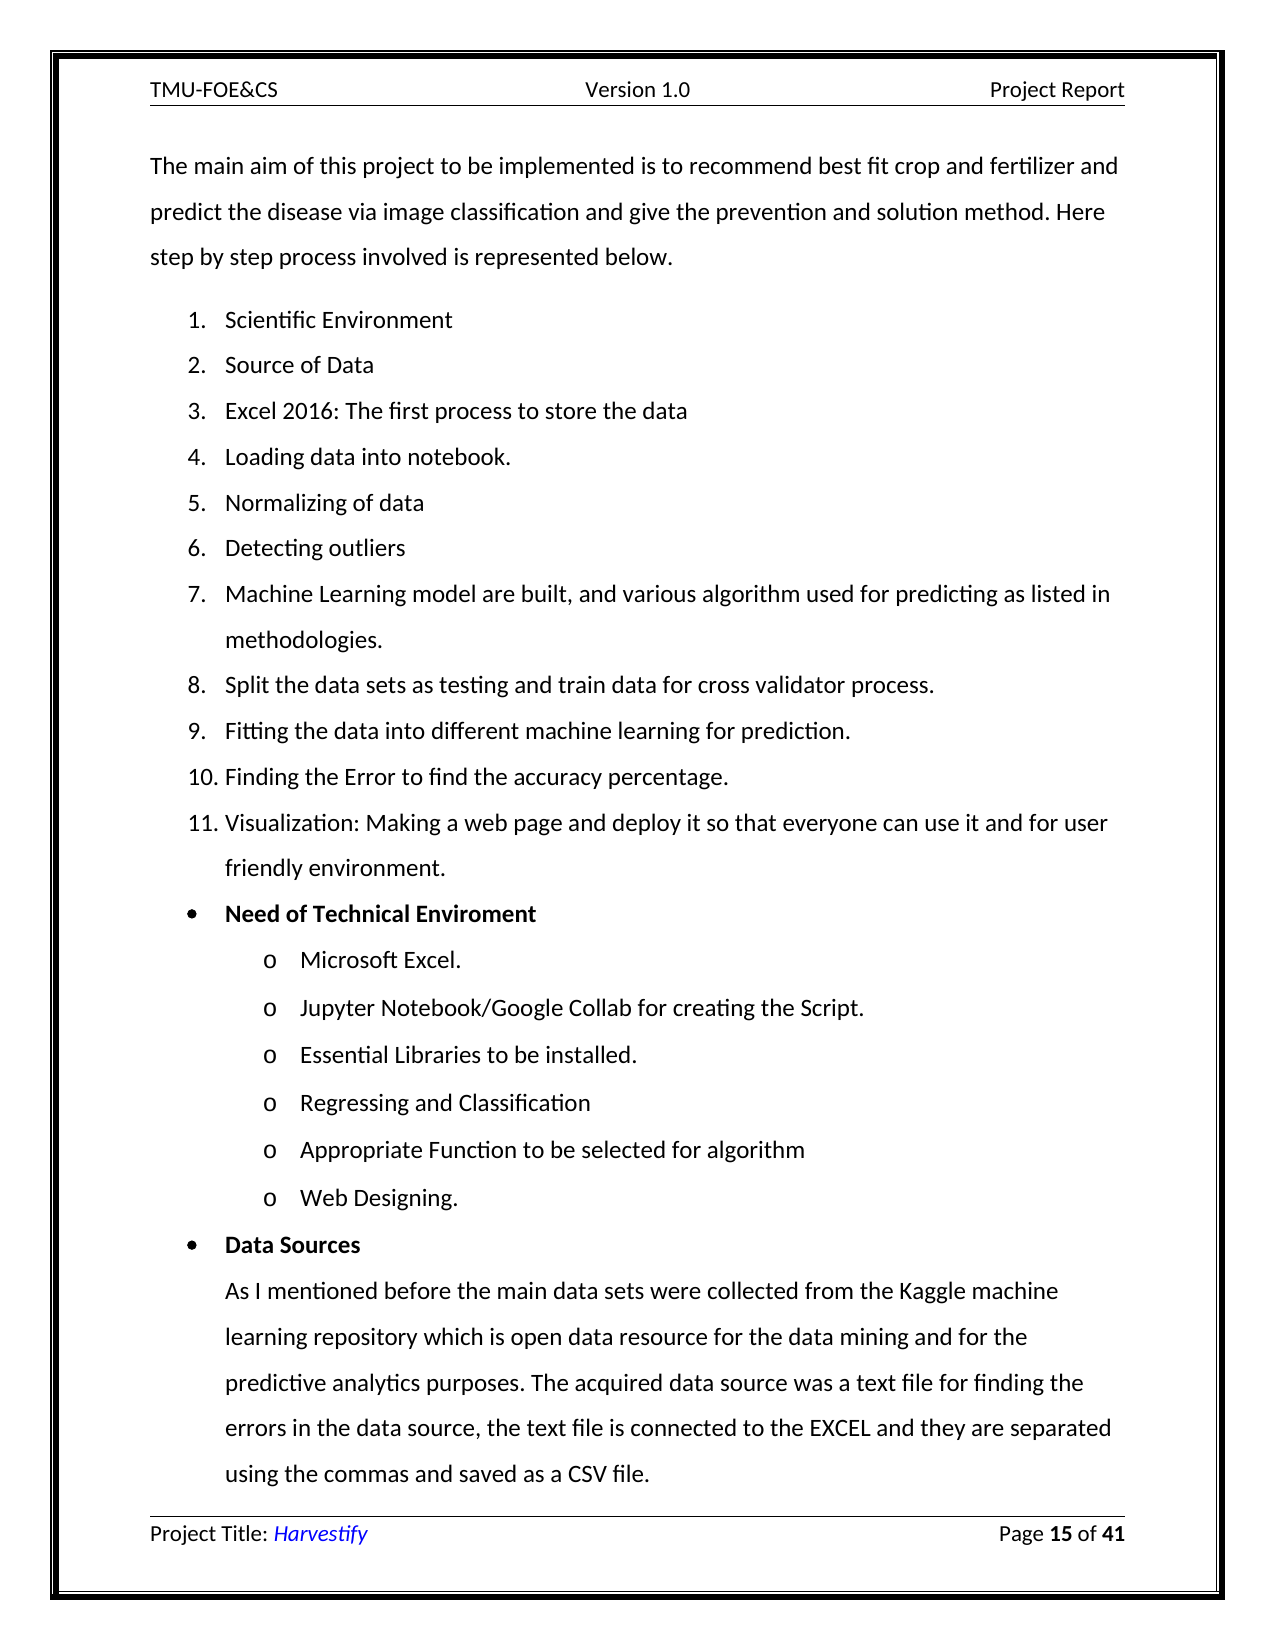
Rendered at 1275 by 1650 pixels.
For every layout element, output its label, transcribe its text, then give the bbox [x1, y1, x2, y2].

list Need of Technical Enviroment [187, 898, 1125, 929]
list Finding the Error to find the accuracy percentage. [187, 761, 1125, 792]
text The main aim of this project to be implemented is to recommend best fit crop and fertilizer and predict the disease via image classification and give the prevention and solution method. Here step by step process involved is represented below. [150, 150, 1125, 272]
list Excel 2016: The first process to store the data [187, 395, 1125, 426]
list Normalizing of data [187, 487, 1125, 517]
list Detecting outliers [187, 532, 1125, 563]
list Loading data into notebook. [187, 441, 1125, 472]
list Visualization: Making a web page and deploy it so that everyone can use it and for user friendly environment. [187, 807, 1125, 883]
list Appropriate Function to be selected for algorithm [262, 1134, 1125, 1166]
list Microsoft Excel. [262, 944, 1125, 976]
list Regressing and Classification [262, 1087, 1125, 1119]
list Source of Data [187, 349, 1125, 380]
list Fitting the data into different machine learning for prediction. [187, 715, 1125, 746]
list Essential Libraries to be installed. [262, 1039, 1125, 1071]
list Split the data sets as testing and train data for cross validator process. [187, 670, 1125, 700]
list Jupyter Notebook/Google Collab for creating the Script. [262, 992, 1125, 1023]
list Machine Learning model are built, and various algorithm used for predicting as listed in methodologies. [187, 578, 1125, 654]
list Data Sources [187, 1230, 1125, 1260]
list Scientific Environment [187, 304, 1125, 334]
list As I mentioned before the main data sets were collected from the Kaggle machine learning repository which is open data resource for the data mining and for the predictive analytics purposes. The acquired data source was a text file for finding the errors in the data source, the text file is connected to the EXCEL and they are separated using the commas and saved as a CSV file. [225, 1275, 1125, 1489]
list Web Designing. [262, 1182, 1125, 1214]
